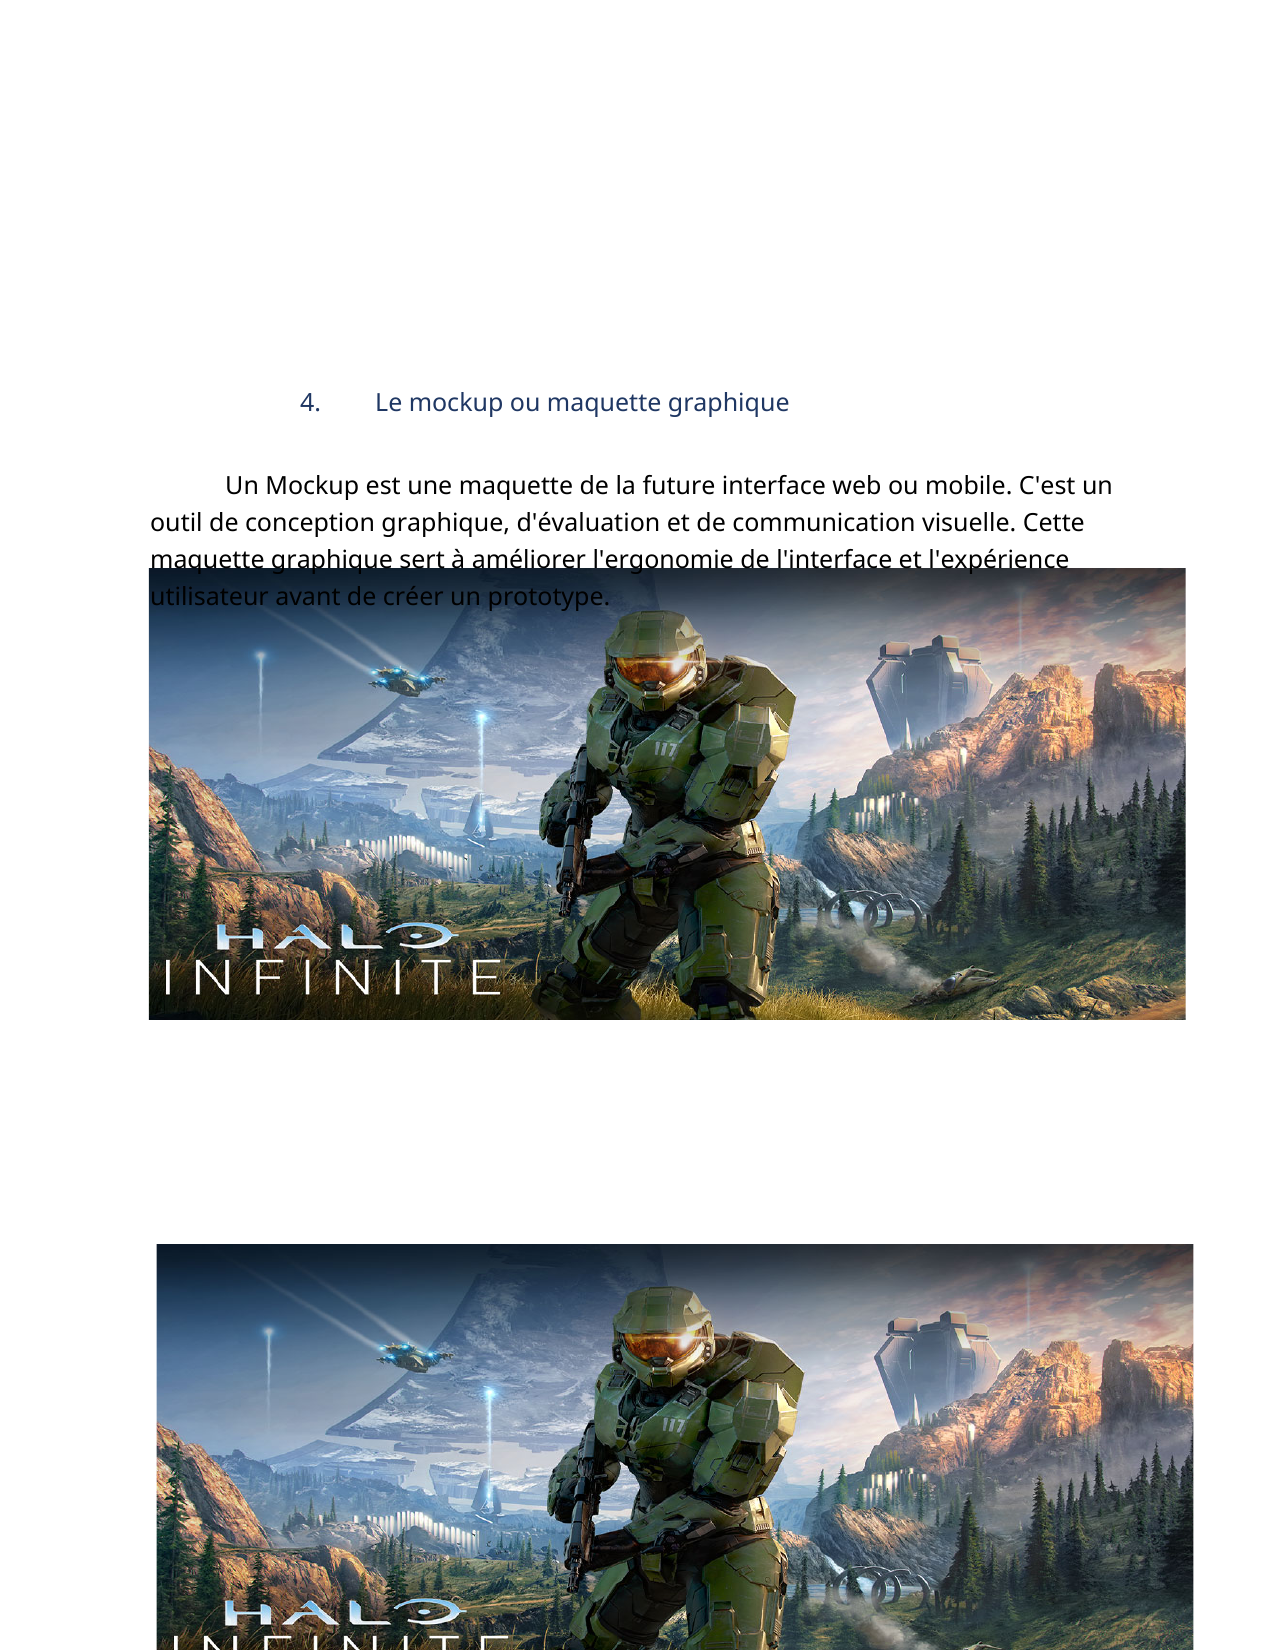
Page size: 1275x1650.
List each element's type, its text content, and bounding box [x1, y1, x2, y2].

subtitle Le mockup ou maquette graphique [300, 384, 1125, 418]
picture [148, 568, 1186, 1020]
picture [156, 1244, 1194, 1650]
text Un Mockup est une maquette de la future interface web ou mobile. C'est un outil de conception graphique, d'évaluation et de communication visuelle. Cette maquette graphique sert à améliorer l'ergonomie de l'interface et l'expérience utilisateur avant de créer un prototype. [150, 468, 1125, 612]
